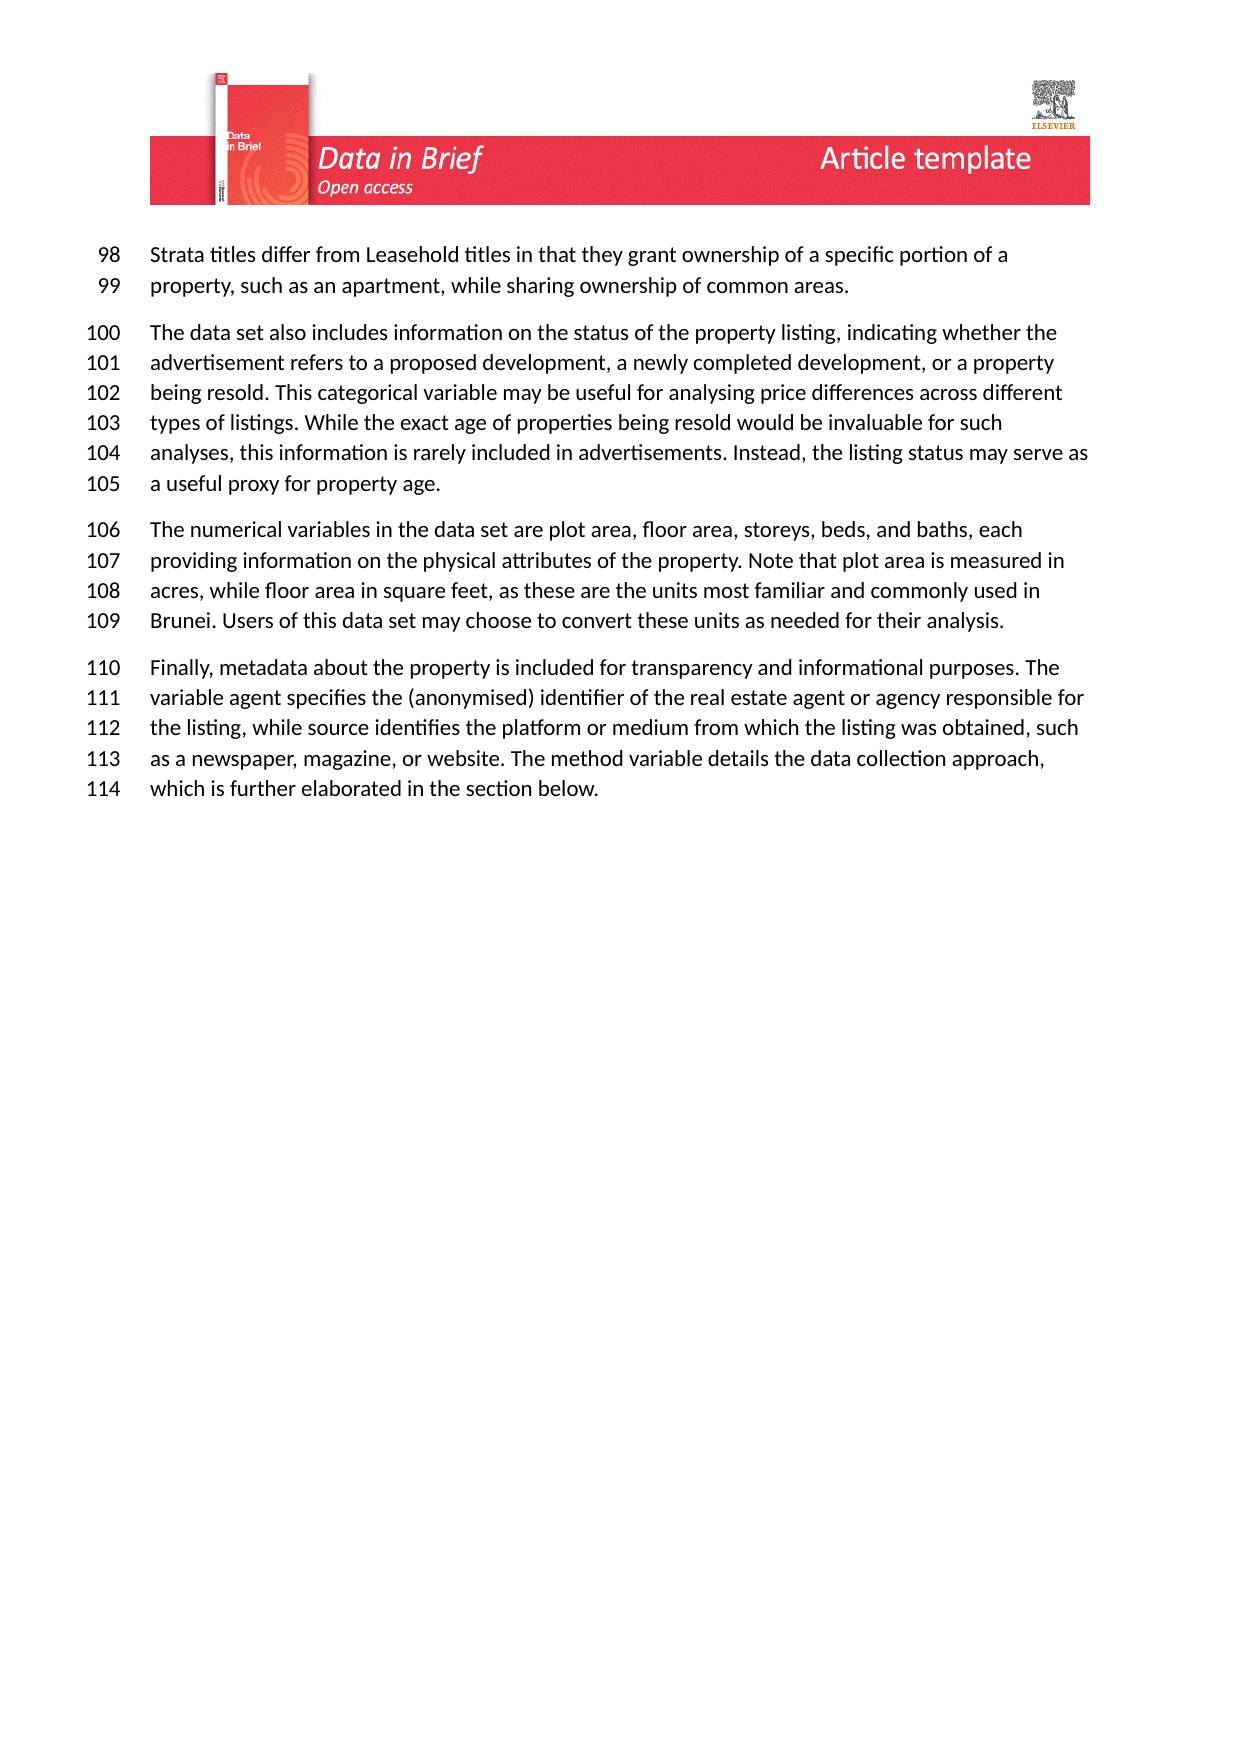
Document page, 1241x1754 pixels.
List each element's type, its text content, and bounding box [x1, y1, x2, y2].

text The numerical variables in the data set are plot area, floor area, storeys, beds, and baths, each providing information on the physical attributes of the property. Note that plot area is measured in acres, while floor area in square feet, as these are the units most familiar and commonly used in Brunei. Users of this data set may choose to convert these units as needed for their analysis. [150, 516, 1090, 634]
text The data set also includes information on the status of the property listing, indicating whether the advertisement refers to a proposed development, a newly completed development, or a property being resold. This categorical variable may be useful for analysing price differences across different types of listings. While the exact age of properties being resold would be invaluable for such analyses, this information is rarely included in advertisements. Instead, the listing status may serve as a useful proxy for property age. [150, 318, 1090, 497]
text Finally, metadata about the property is included for transparency and informational purposes. The variable agent specifies the (anonymised) identifier of the real estate agent or agency responsible for the listing, while source identifies the platform or medium from which the listing was obtained, such as a newspaper, magazine, or website. The method variable details the data collection approach, which is further elaborated in the section below. [150, 653, 1090, 802]
picture [150, 73, 1091, 205]
